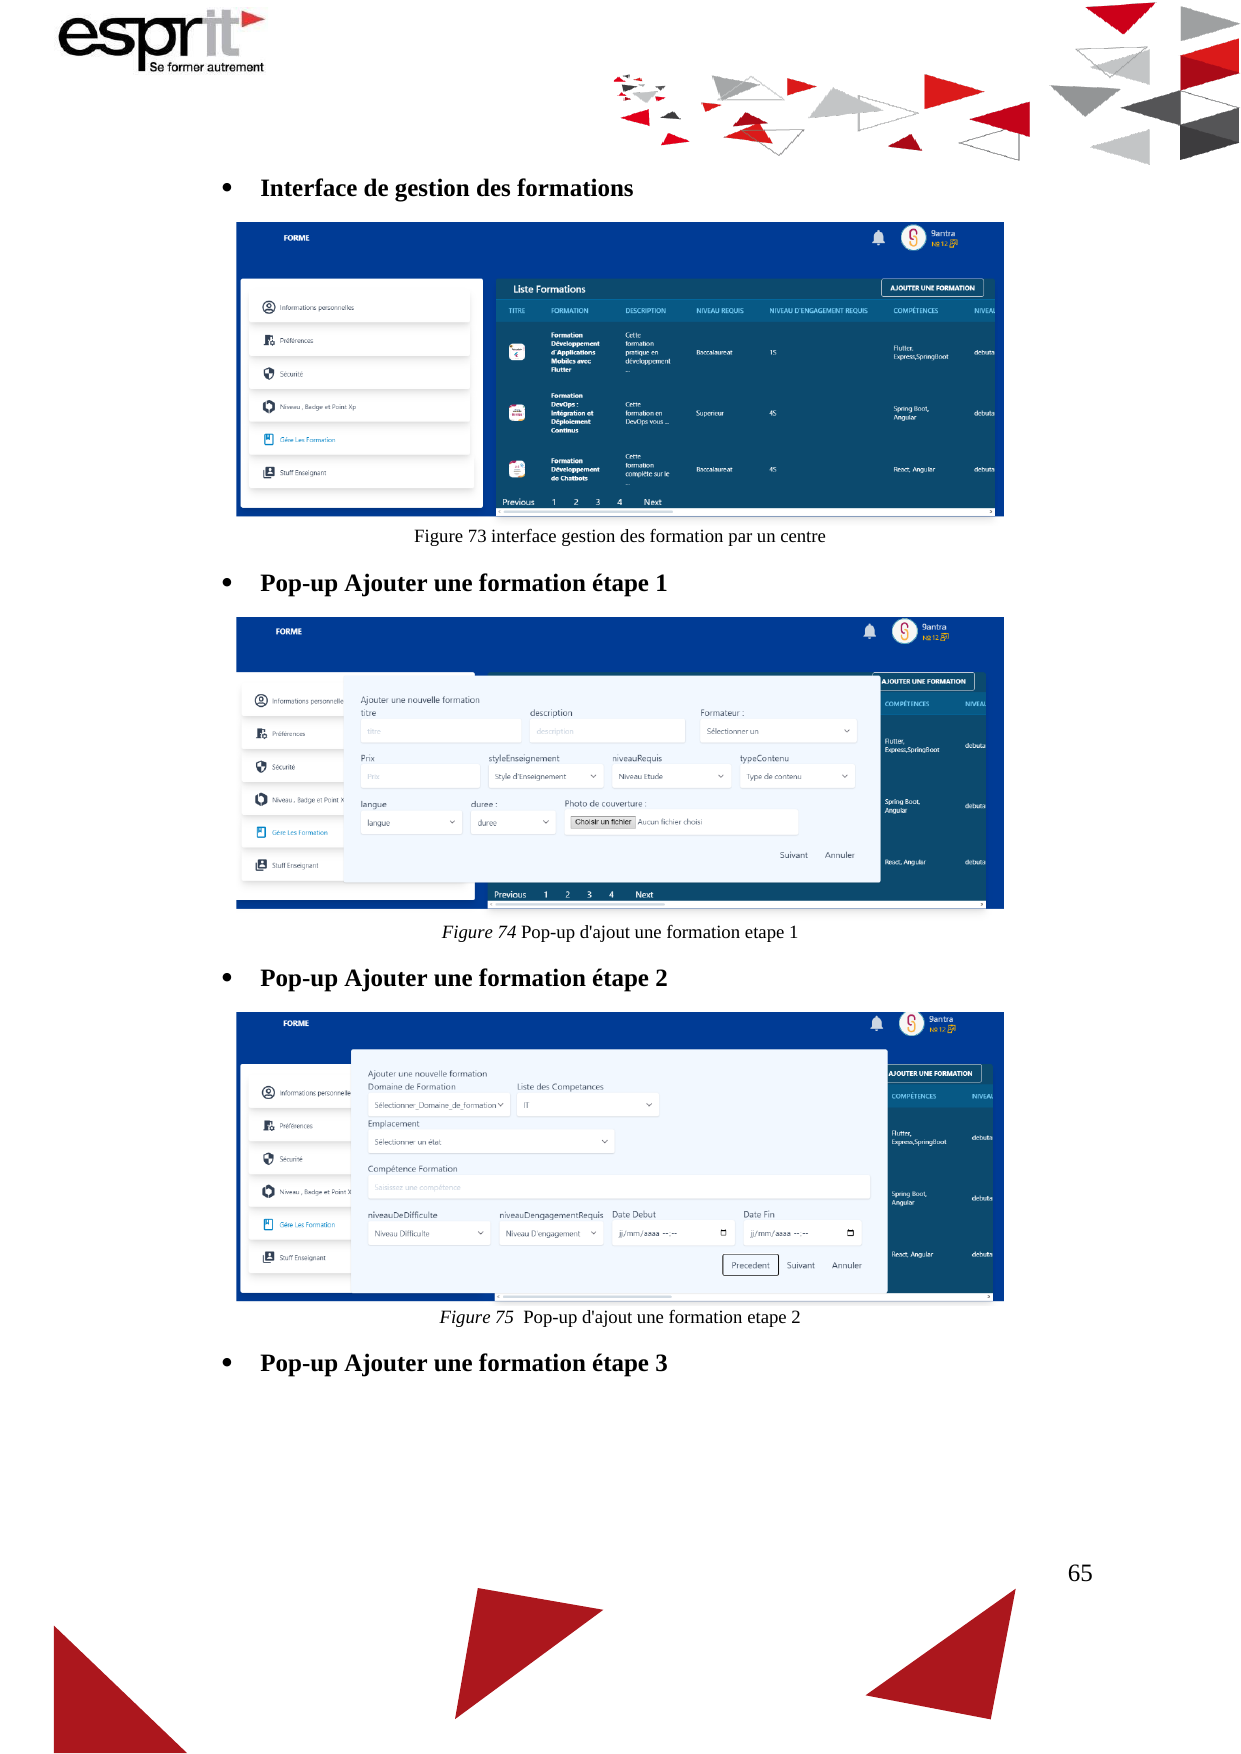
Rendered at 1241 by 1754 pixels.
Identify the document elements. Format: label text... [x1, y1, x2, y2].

picture [236, 222, 1004, 526]
picture [54, 7, 269, 75]
picture [236, 617, 1004, 921]
picture [236, 1012, 1004, 1306]
text Figure 73 interface gestion des formation par un centre [148, 525, 1093, 547]
text Figure 74 Pop-up d'ajout une formation etape 1 [148, 921, 1093, 942]
list Pop-up Ajouter une formation étape 1 [223, 568, 1093, 596]
list Pop-up Ajouter une formation étape 2 [223, 963, 1093, 992]
list Interface de gestion des formations [223, 173, 1093, 202]
list Pop-up Ajouter une formation étape 3 [223, 1348, 1093, 1377]
picture [613, 0, 1241, 167]
text Figure 75 Pop-up d'ajout une formation etape 2 [148, 1306, 1093, 1327]
